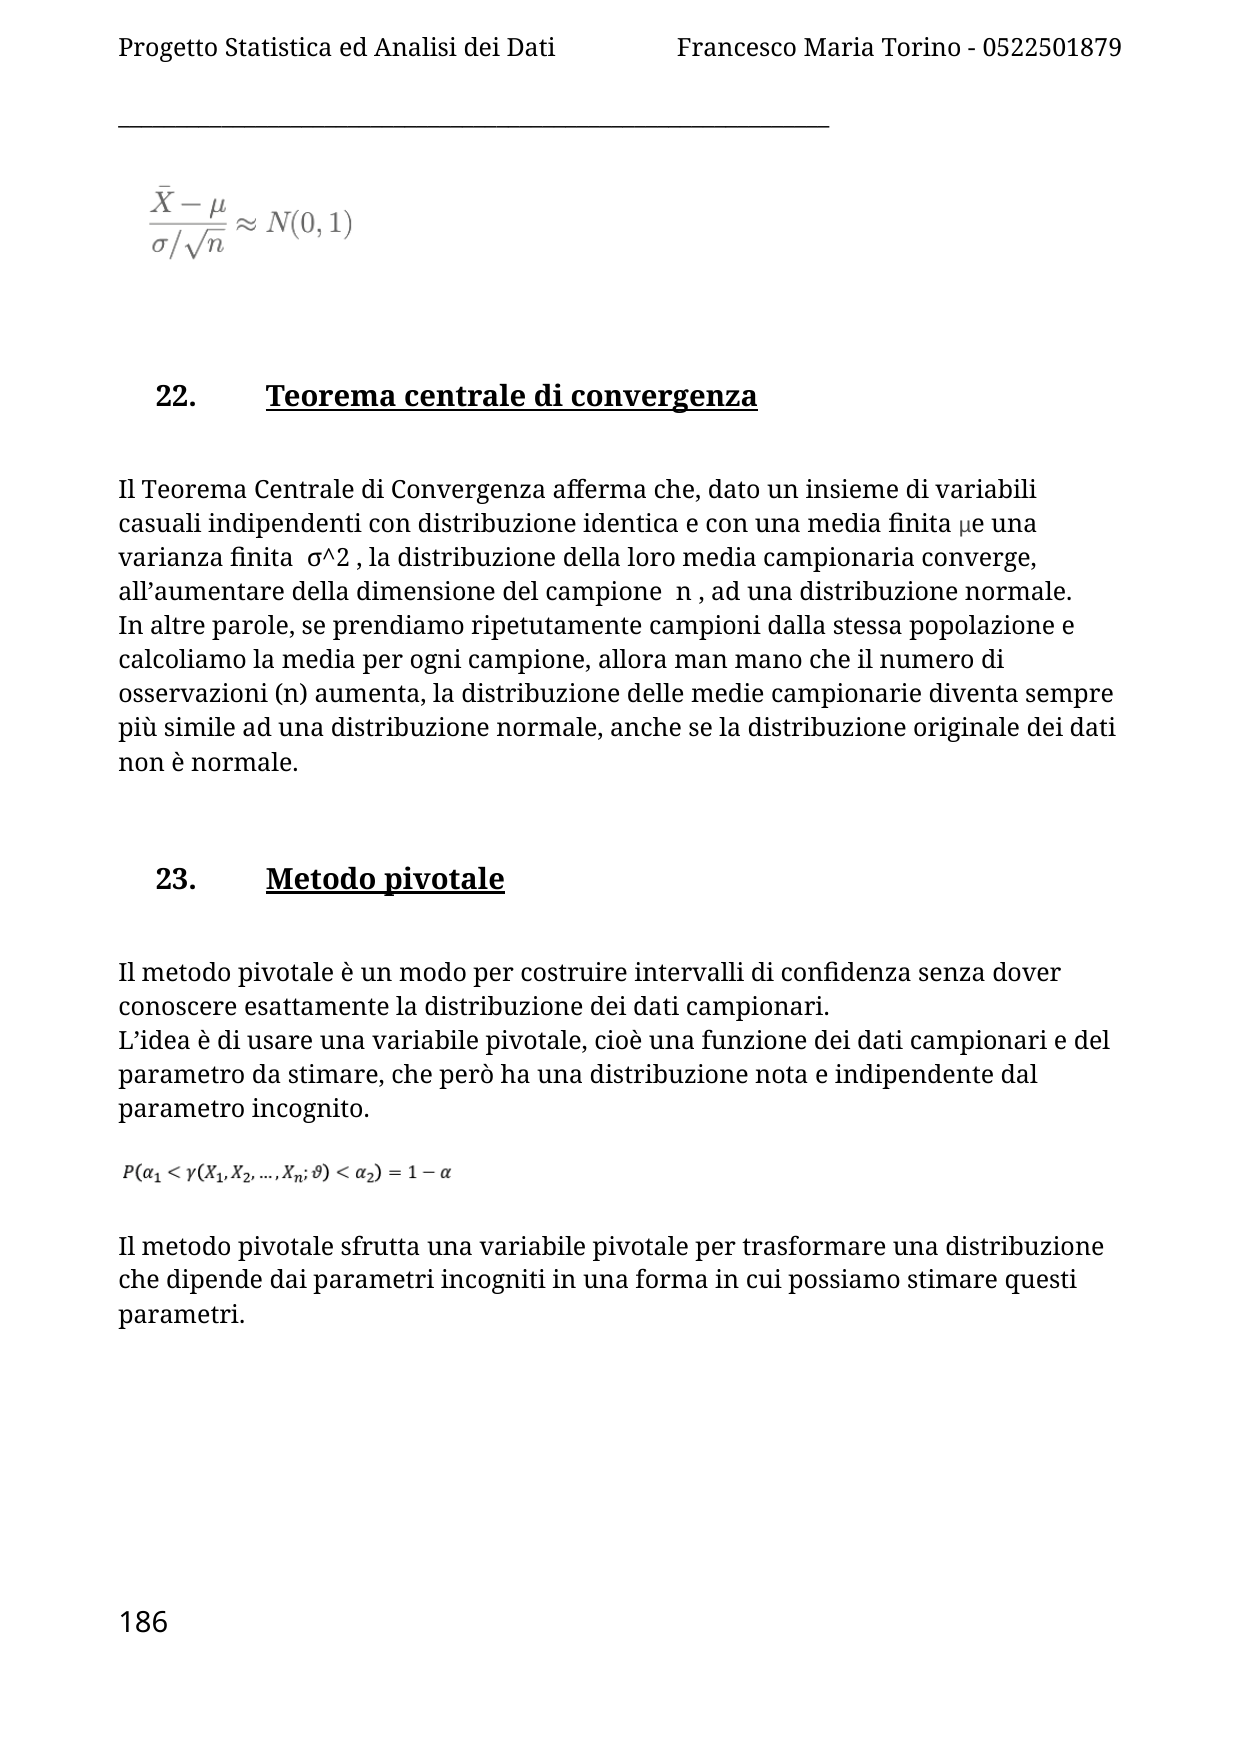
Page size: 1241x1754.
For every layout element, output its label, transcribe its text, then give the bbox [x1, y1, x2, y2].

text L’idea è di usare una variabile pivotale, cioè una funzione dei dati campionari e del parametro da stimare, che però ha una distribuzione nota e indipendente dal parametro incognito. [118, 1022, 1122, 1124]
list Metodo pivotale [156, 858, 1122, 898]
picture [118, 1158, 458, 1194]
list Teorema centrale di convergenza [156, 375, 1122, 415]
picture [118, 147, 394, 296]
text Il metodo pivotale è un modo per costruire intervalli di confidenza senza dover conoscere esattamente la distribuzione dei dati campionari. [118, 954, 1122, 1022]
text Il Teorema Centrale di Convergenza afferma che, dato un insieme di variabili casuali indipendenti con distribuzione identica e con una media finita µe una varianza finita σ^2 , la distribuzione della loro media campionaria converge, all’aumentare della dimensione del campione n , ad una distribuzione normale. [118, 472, 1122, 608]
text Il metodo pivotale sfrutta una variabile pivotale per trasformare una distribuzione che dipende dai parametri incogniti in una forma in cui possiamo stimare questi parametri. [118, 1228, 1122, 1330]
text In altre parole, se prendiamo ripetutamente campioni dalla stessa popolazione e calcoliamo la media per ogni campione, allora man mano che il numero di osservazioni (n) aumenta, la distribuzione delle medie campionarie diventa sempre più simile ad una distribuzione normale, anche se la distribuzione originale dei dati non è normale. [118, 608, 1122, 778]
